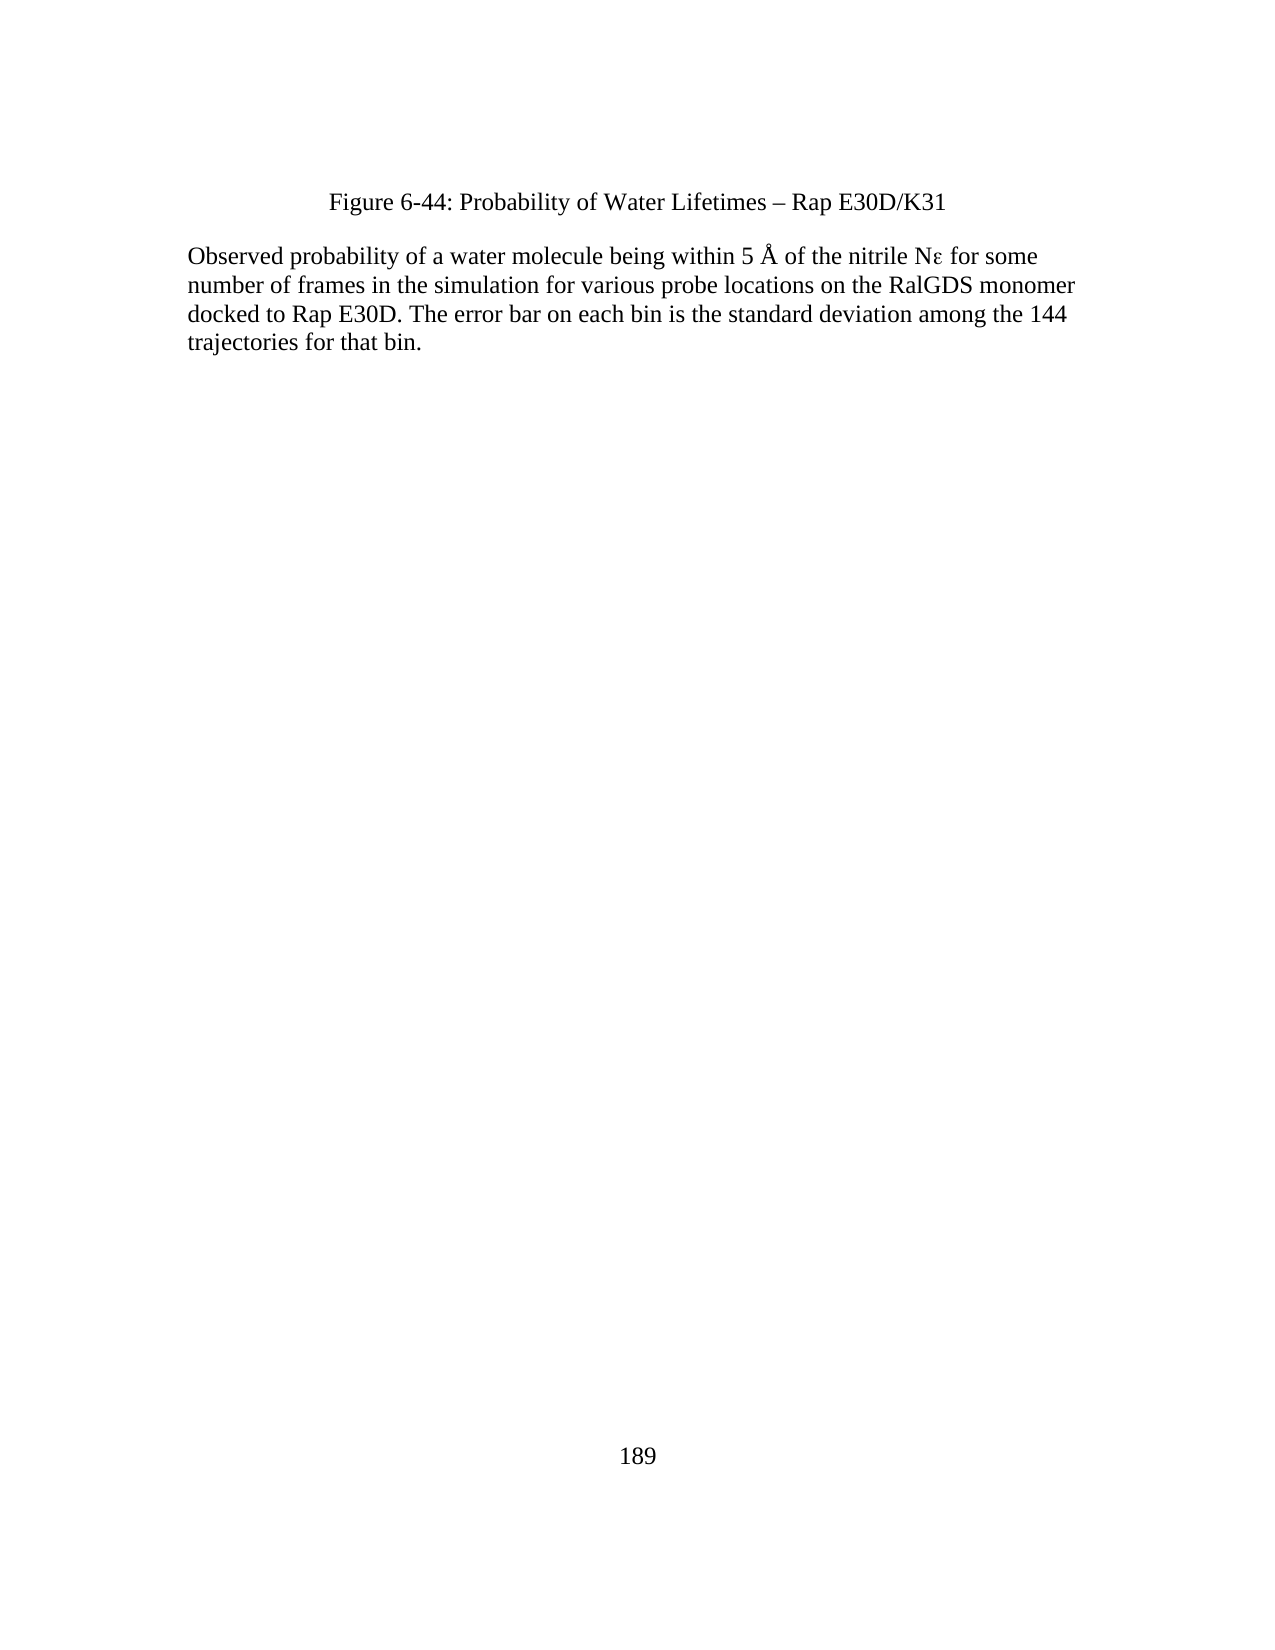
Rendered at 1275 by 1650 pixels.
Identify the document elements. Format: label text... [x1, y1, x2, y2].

text Observed probability of a water molecule being within 5 Å of the nitrile N for some number of frames in the simulation for various probe locations on the RalGDS monomer docked to Rap E30D. The error bar on each bin is the standard deviation among the 144 trajectories for that bin. [187, 241, 1087, 356]
